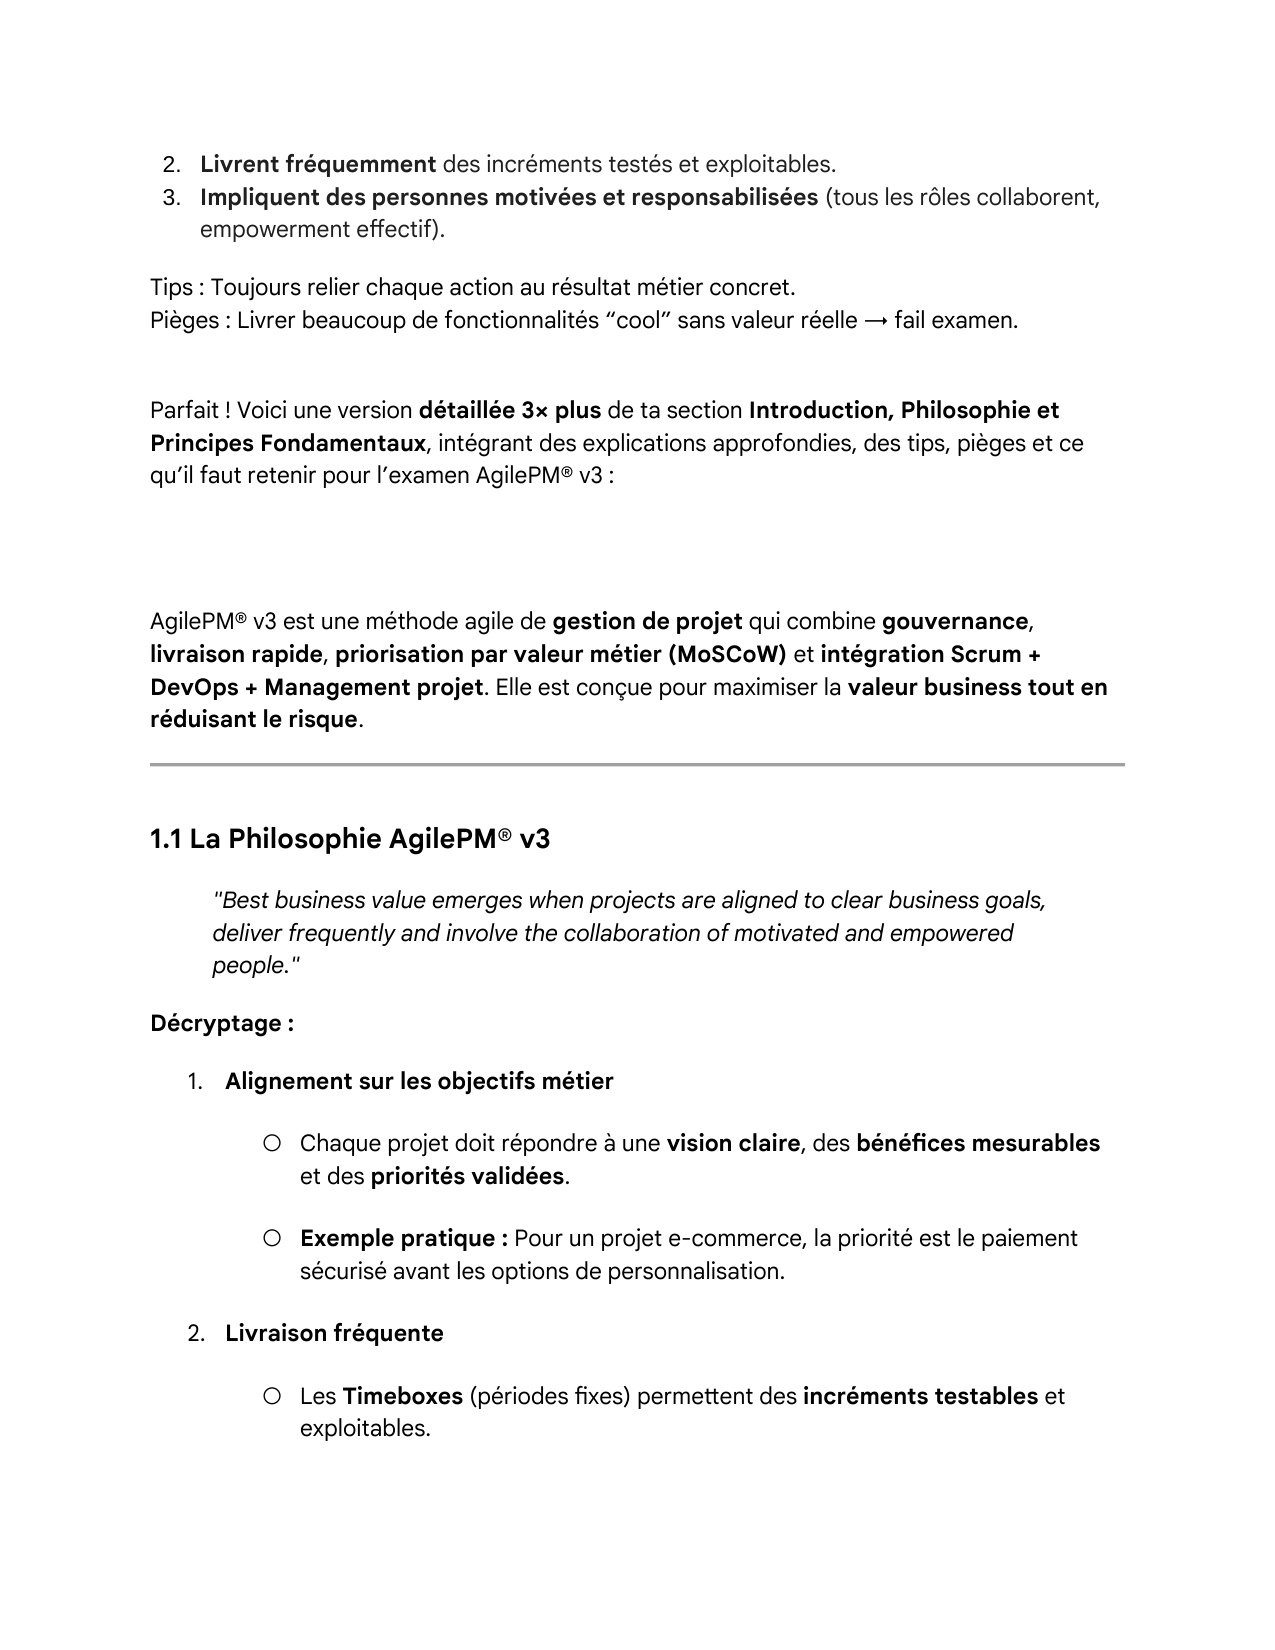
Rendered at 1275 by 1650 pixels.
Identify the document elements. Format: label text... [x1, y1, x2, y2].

list Chaque projet doit répondre à une vision claire, des bénéfices mesurables et des priorités validées. [262, 1129, 1125, 1221]
list Les Timeboxes (périodes fixes) permettent des incréments testables et exploitables. [262, 1382, 1125, 1473]
text Pièges : Livrer beaucoup de fonctionnalités “cool” sans valeur réelle → fail examen. [150, 306, 1125, 334]
text "Best business value emerges when projects are aligned to clear business goals, deliver frequently and involve the collaboration of motivated and empowered people." [212, 886, 1062, 980]
text Décryptage : [150, 1009, 1125, 1038]
text AgilePM® v3 est une méthode agile de gestion de projet qui combine gouvernance, livraison rapide, priorisation par valeur métier (MoSCoW) et intégration Scrum + DevOps + Management projet. Elle est conçue pour maximiser la valeur business tout en réduisant le risque. [150, 607, 1125, 734]
list Livraison fréquente [187, 1319, 1125, 1378]
list Exemple pratique : Pour un projet e-commerce, la priorité est le paiement sécurisé avant les options de personnalisation. [262, 1224, 1125, 1316]
subtitle 1.1 La Philosophie AgilePM® v3 [150, 822, 1125, 856]
text Parfait ! Voici une version détaillée 3× plus de ta section Introduction, Philosophie et Principes Fondamentaux, intégrant des explications approfondies, des tips, pièges et ce qu’il faut retenir pour l’examen AgilePM® v3 : [150, 396, 1125, 490]
list Livrent fréquemment des incréments testés et exploitables. [162, 150, 1125, 179]
text Tips : Toujours relier chaque action au résultat métier concret. [150, 273, 1125, 302]
list Alignement sur les objectifs métier [187, 1067, 1125, 1126]
list Impliquent des personnes motivées et responsabilisées (tous les rôles collaborent, empowerment effectif). [162, 183, 1125, 244]
